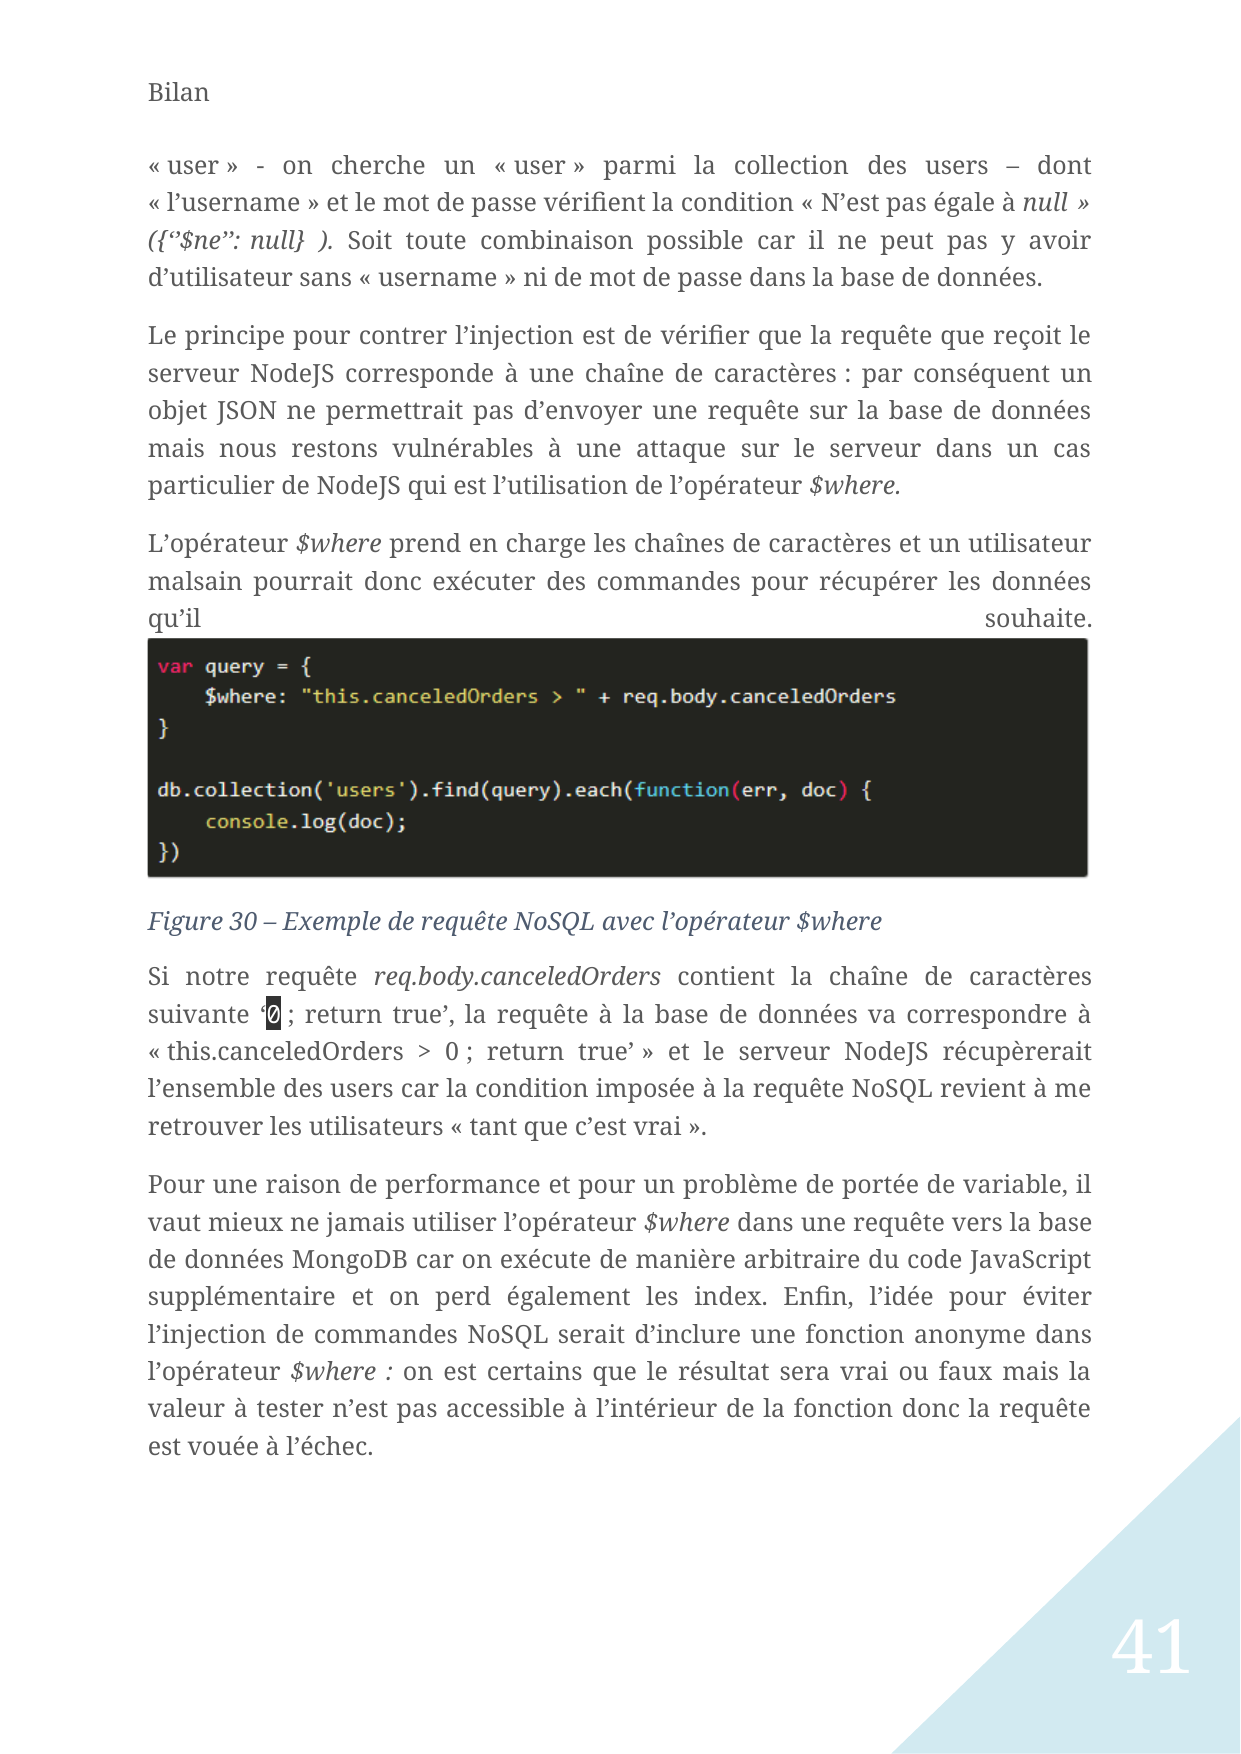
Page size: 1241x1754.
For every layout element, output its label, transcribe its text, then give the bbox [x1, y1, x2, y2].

text Le principe pour contrer l’injection est de vérifier que la requête que reçoit le serveur NodeJS corresponde à une chaîne de caractères : par conséquent un objet JSON ne permettrait pas d’envoyer une requête sur la base de données mais nous restons vulnérables à une attaque sur le serveur dans un cas particulier de NodeJS qui est l’utilisation de l’opérateur $where. [148, 318, 1093, 502]
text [148, 148, 1093, 294]
text Si notre requête req.body.canceledOrders contient la chaîne de caractères suivante ‘0 ; return true’, la requête à la base de données va correspondre à « this.canceledOrders > 0 ; return true’ » et le serveur NodeJS récupèrerait l’ensemble des users car la condition imposée à la requête NoSQL revient à me retrouver les utilisateurs « tant que c’est vrai ». [148, 959, 1093, 1143]
text Figure 30 – Exemple de requête NoSQL avec l’opérateur $where [148, 904, 1093, 938]
text Pour une raison de performance et pour un problème de portée de variable, il vaut mieux ne jamais utiliser l’opérateur $where dans une requête vers la base de données MongoDB car on exécute de manière arbitraire du code JavaScript supplémentaire et on perd également les index. Enfin, l’idée pour éviter l’injection de commandes NoSQL serait d’inclure une fonction anonyme dans l’opérateur $where : on est certains que le résultat sera vrai ou faux mais la valeur à tester n’est pas accessible à l’intérieur de la fonction donc la requête est vouée à l’échec. [148, 1167, 1093, 1463]
picture [147, 638, 1092, 880]
